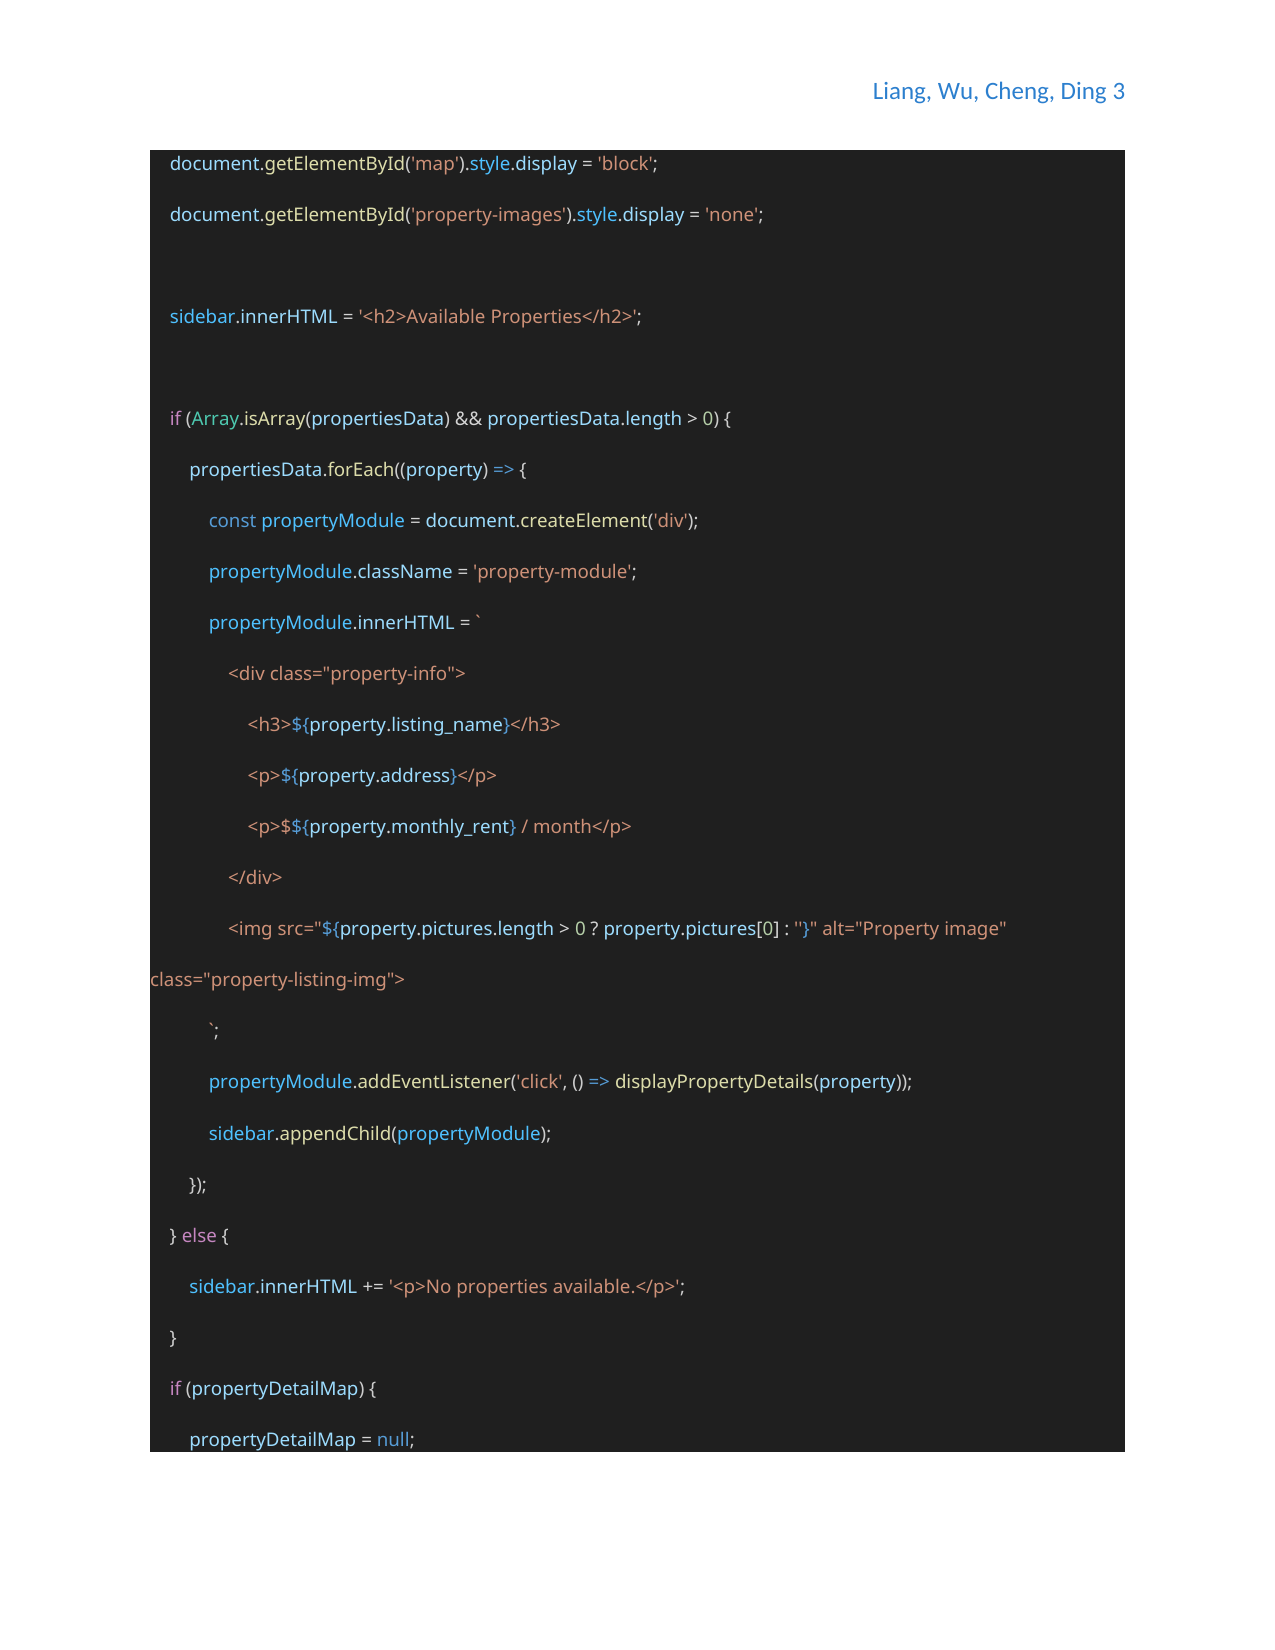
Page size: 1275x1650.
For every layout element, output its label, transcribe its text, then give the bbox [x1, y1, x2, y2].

text document.getElementById('map').style.display = 'block'; [150, 150, 1125, 176]
text </div> [150, 864, 1125, 890]
text propertyModule.className = 'property-module'; [150, 558, 1125, 584]
text <p>$${property.monthly_rent} / month</p> [150, 813, 1125, 839]
text propertyModule.addEventListener('click', () => displayPropertyDetails(property)); [150, 1069, 1125, 1094]
text document.getElementById('property-images').style.display = 'none'; [150, 201, 1125, 227]
text if (propertyDetailMap) { [150, 1375, 1125, 1401]
text propertiesData.forEach((property) => { [150, 456, 1125, 482]
text propertyModule.innerHTML = ` [150, 609, 1125, 635]
text <div class="property-info"> [150, 660, 1125, 686]
text const propertyModule = document.createElement('div'); [150, 507, 1125, 533]
text <p>${property.address}</p> [150, 762, 1125, 788]
text <h3>${property.listing_name}</h3> [150, 711, 1125, 737]
text propertyDetailMap = null; [150, 1426, 1125, 1452]
text `; [150, 1018, 1125, 1043]
text } else { [150, 1222, 1125, 1247]
text } [150, 1324, 1125, 1349]
text <img src="${property.pictures.length > 0 ? property.pictures[0] : ''}" alt="Property image" class="property-listing-img"> [150, 916, 1125, 992]
text sidebar.innerHTML += '<p>No properties available.</p>'; [150, 1273, 1125, 1298]
text if (Array.isArray(propertiesData) && propertiesData.length > 0) { [150, 405, 1125, 431]
text }); [150, 1171, 1125, 1196]
text sidebar.appendChild(propertyModule); [150, 1120, 1125, 1145]
text sidebar.innerHTML = '<h2>Available Properties</h2>'; [150, 303, 1125, 329]
